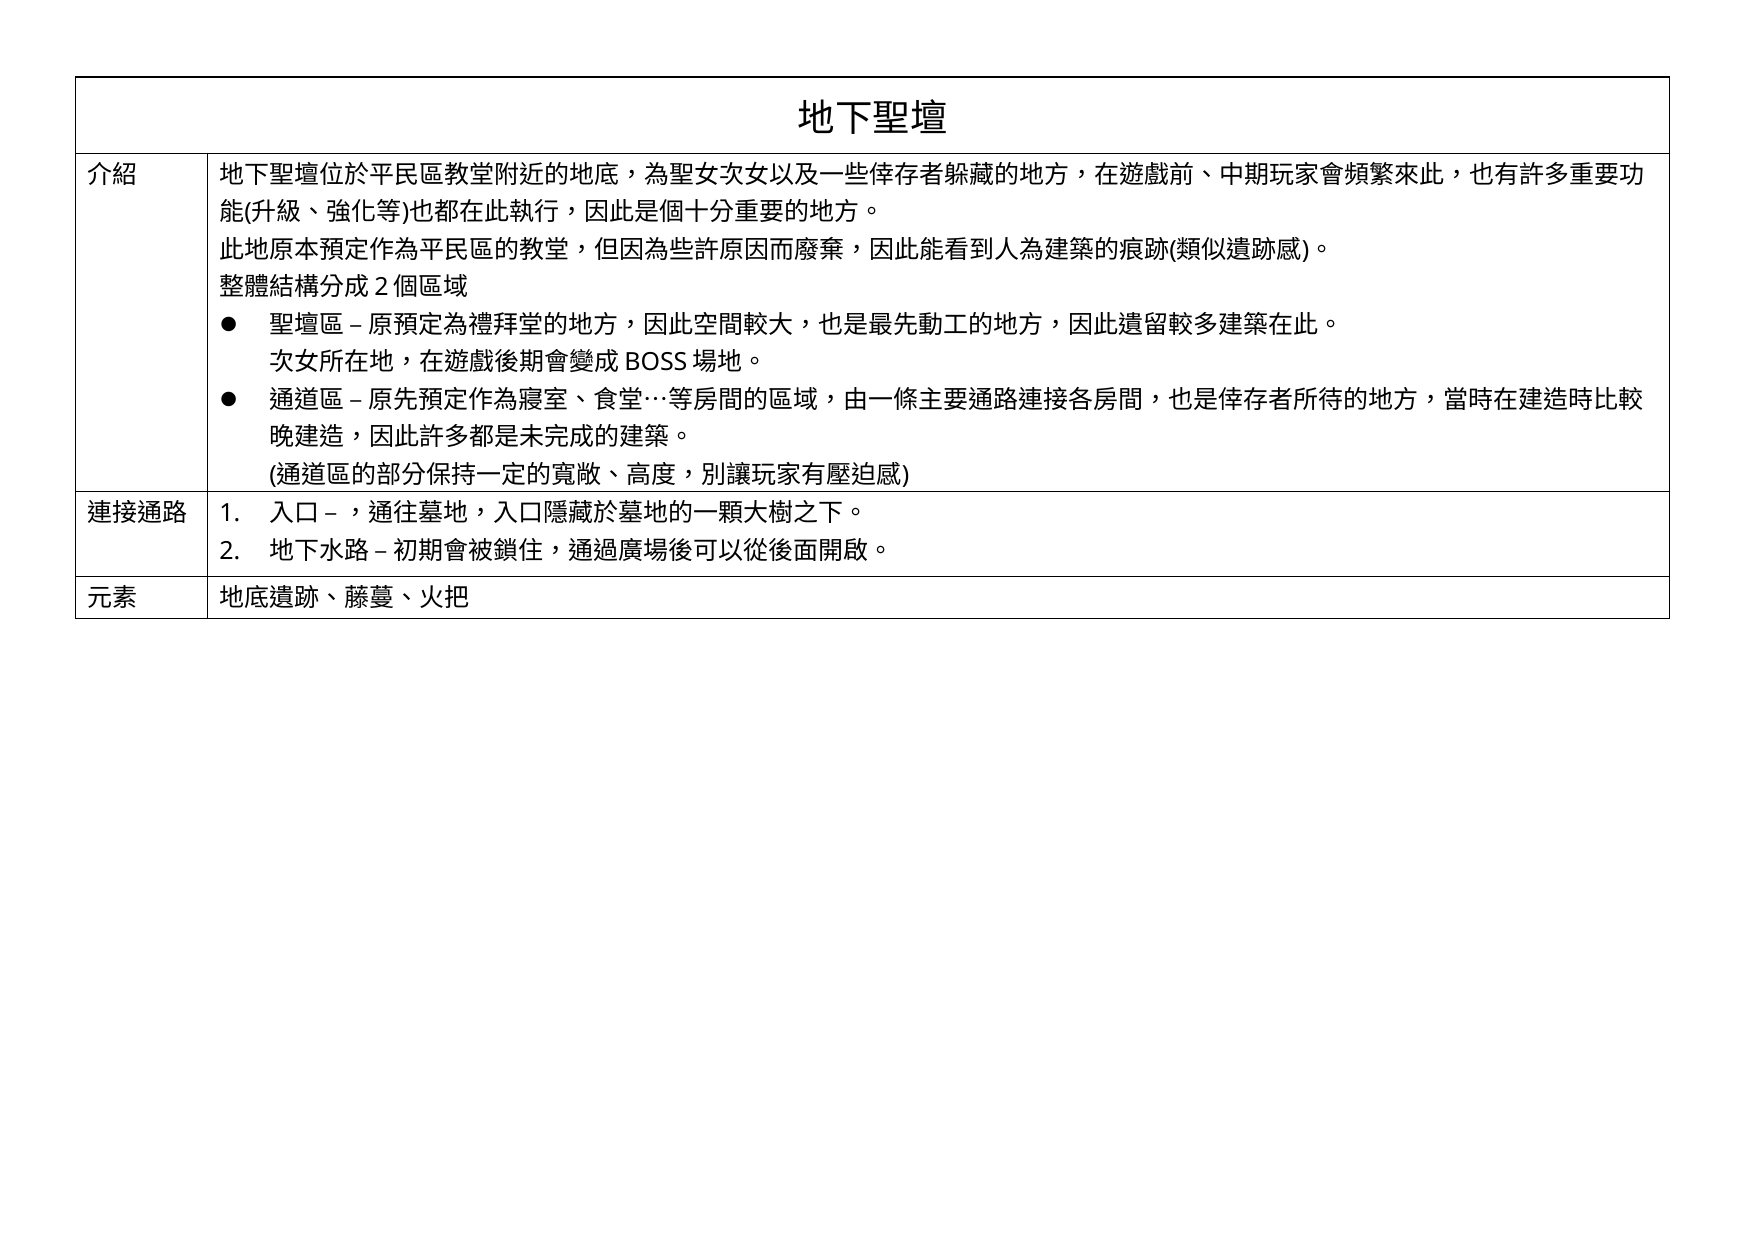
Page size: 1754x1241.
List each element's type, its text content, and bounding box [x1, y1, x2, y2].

table_cell 元素 [76, 577, 207, 618]
table_cell 地底遺跡、藤蔓、火把 [208, 577, 1669, 618]
table_cell 連接通路 [76, 492, 207, 576]
table_cell 入口 – ，通往墓地，入口隱藏於墓地的一顆大樹之下。 地下水路 – 初期會被鎖住，通過廣場後可以從後面開啟。 [208, 492, 1669, 576]
table_cell 地下聖壇位於平民區教堂附近的地底，為聖女次女以及一些倖存者躲藏的地方，在遊戲前、中期玩家會頻繁來此，也有許多重要功能(升級、強化等)也都在此執行，因此是個十分重要的地方。 此地原本預定作為平民區的教堂，但因為些許原因而廢棄，因此能看到人為建築的痕跡(類似遺跡感)。 整體結構分成2個區域 聖壇區 – 原預定為禮拜堂的地方，因此空間較大，也是最先動工的地方，因此遺留較多建築在此。 次女所在地，在遊戲後期會變成BOSS場地。 通道區 – 原先預定作為寢室、食堂…等房間的區域，由一條主要通路連接各房間，也是倖存者所待的地方，當時在建造時比較晚建造，因此許多都是未完成的建築。 (通道區的部分保持一定的寬敞、高度，別讓玩家有壓迫感) [208, 154, 1669, 491]
table_cell 介紹 [76, 154, 207, 491]
table_header 地下聖壇 [76, 78, 1669, 152]
